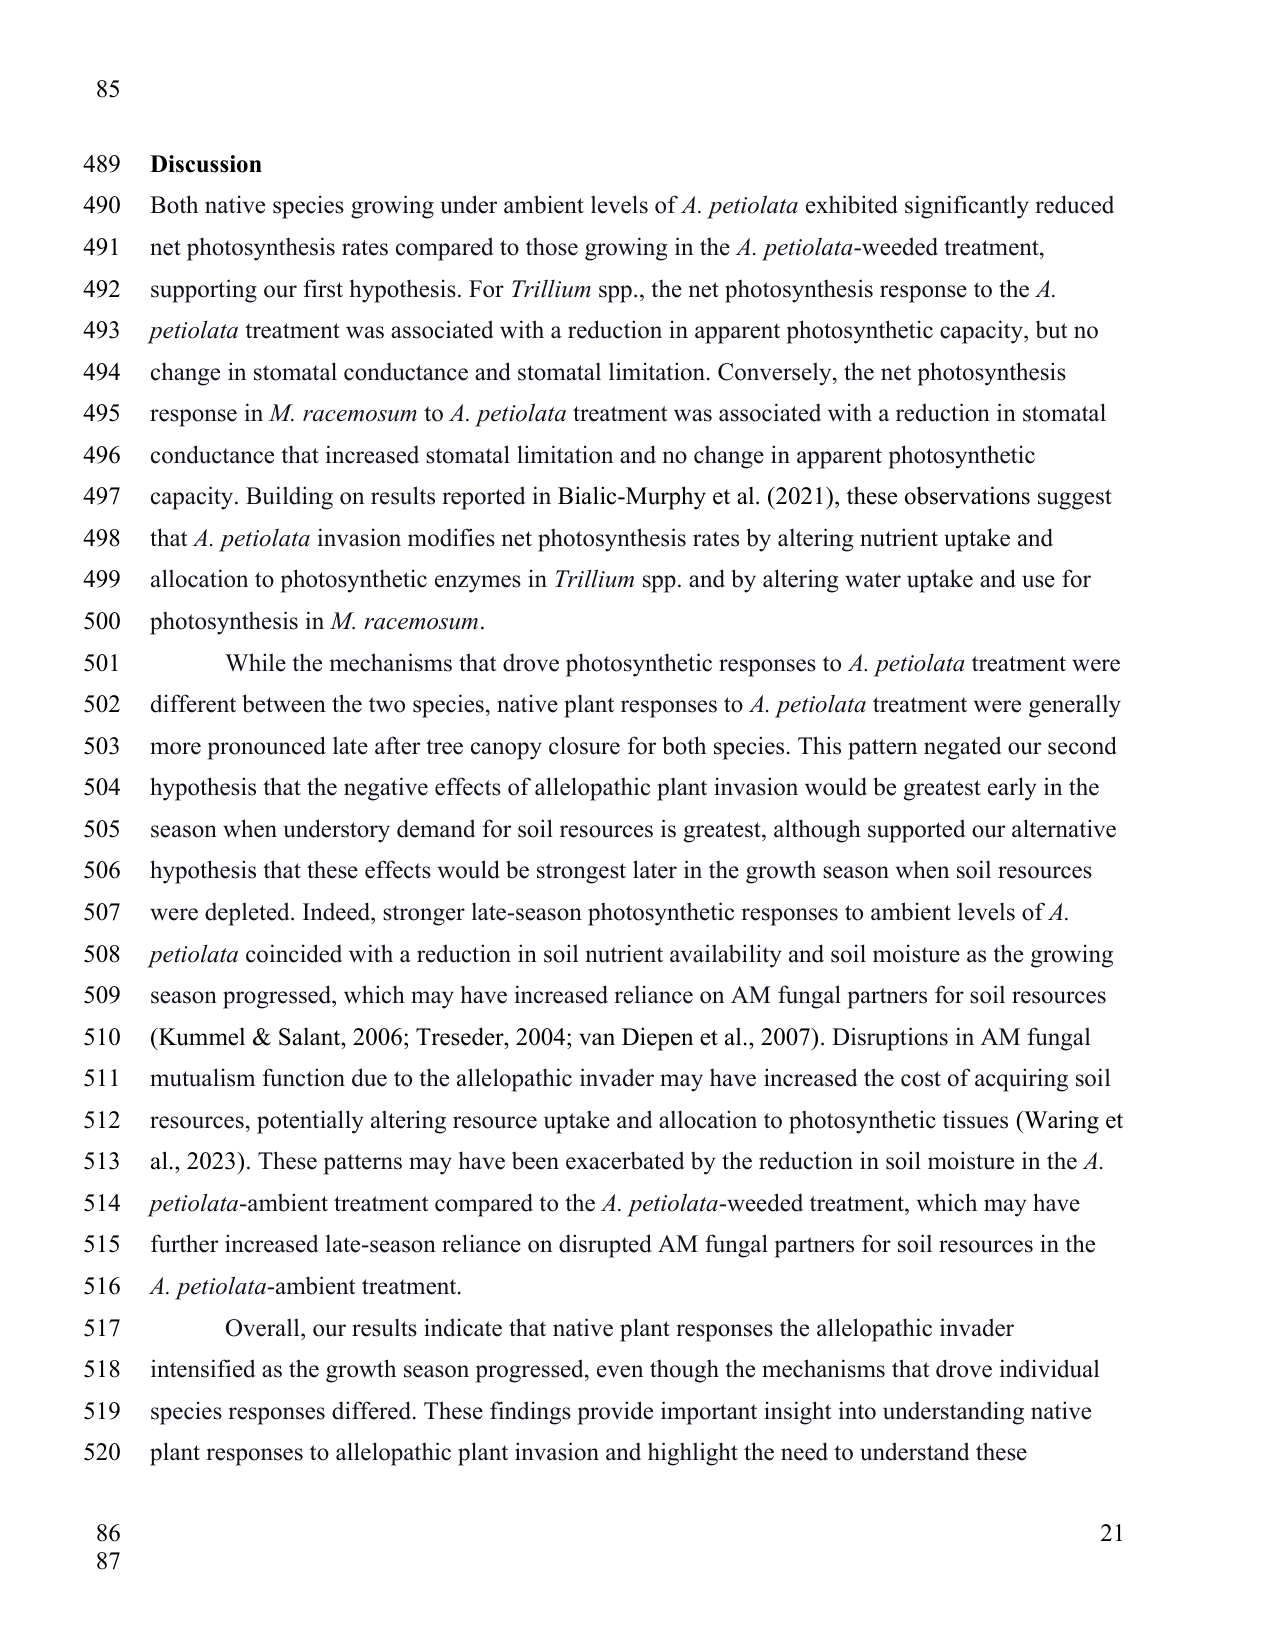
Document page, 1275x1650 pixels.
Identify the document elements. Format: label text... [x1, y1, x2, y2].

text Both native species growing under ambient levels of A. petiolata exhibited significantly reduced net photosynthesis rates compared to those growing in the A. petiolata-weeded treatment, supporting our first hypothesis. For Trillium spp., the net photosynthesis response to the A. petiolata treatment was associated with a reduction in apparent photosynthetic capacity, but no change in stomatal conductance and stomatal limitation. Conversely, the net photosynthesis response in M. racemosum to A. petiolata treatment was associated with a reduction in stomatal conductance that increased stomatal limitation and no change in apparent photosynthetic capacity. Building on results reported in , these observations suggest that A. petiolata invasion modifies net photosynthesis rates by altering nutrient uptake and allocation to photosynthetic enzymes in Trillium spp. and by altering water uptake and use for photosynthesis in M. racemosum. [150, 192, 1125, 635]
text Discussion [150, 150, 1125, 178]
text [150, 1314, 1125, 1466]
text While the mechanisms that drove photosynthetic responses to A. petiolata treatment were different between the two species, native plant responses to A. petiolata treatment were generally more pronounced late after tree canopy closure for both species. This pattern negated our second hypothesis that the negative effects of allelopathic plant invasion would be greatest early in the season when understory demand for soil resources is greatest, although supported our alternative hypothesis that these effects would be strongest later in the growth season when soil resources were depleted. Indeed, stronger late-season photosynthetic responses to ambient levels of A. petiolata coincided with a reduction in soil nutrient availability and soil moisture as the growing season progressed, which may have increased reliance on AM fungal partners for soil resources . Disruptions in AM fungal mutualism function due to the allelopathic invader may have increased the cost of acquiring soil resources, potentially altering resource uptake and allocation to photosynthetic tissues . These patterns may have been exacerbated by the reduction in soil moisture in the A. petiolata-ambient treatment compared to the A. petiolata-weeded treatment, which may have further increased late-season reliance on disrupted AM fungal partners for soil resources in the A. petiolata-ambient treatment. [150, 649, 1125, 1300]
